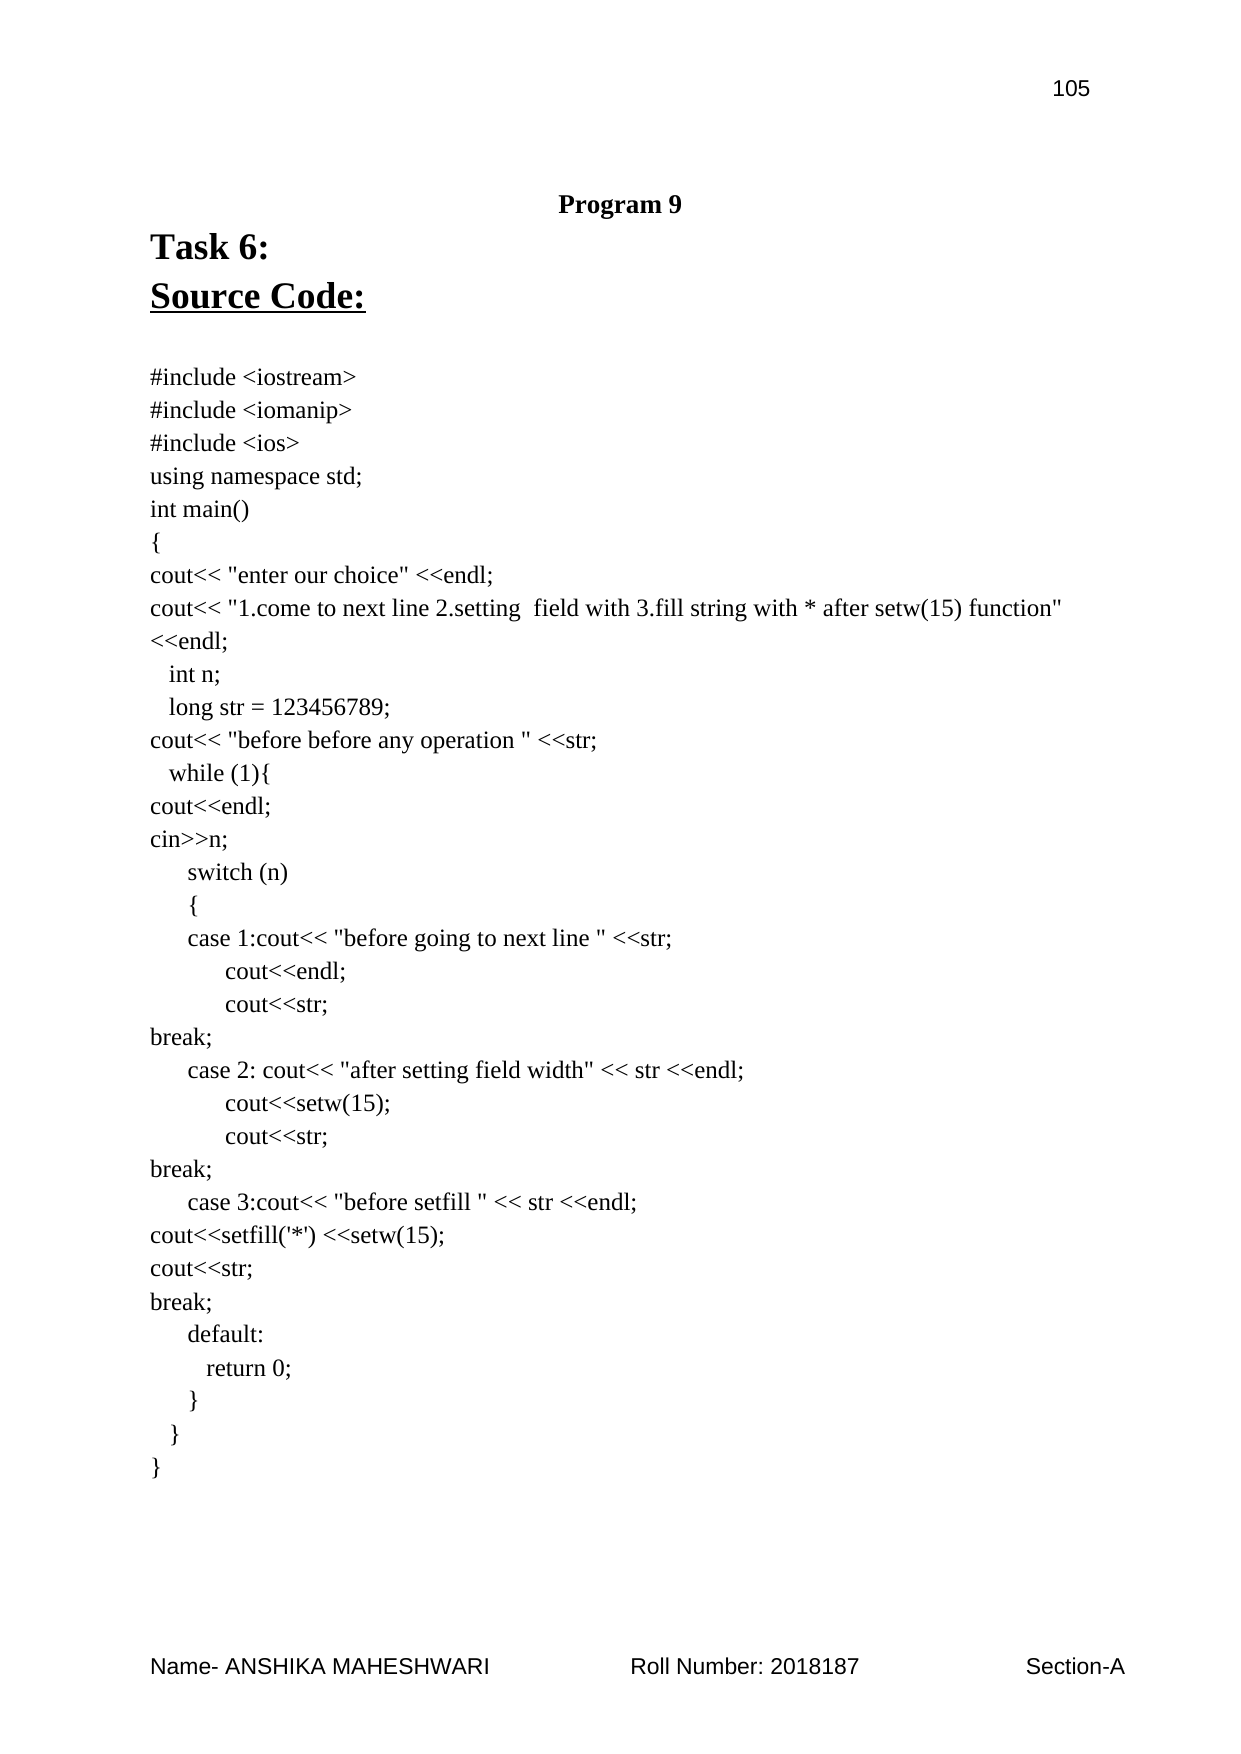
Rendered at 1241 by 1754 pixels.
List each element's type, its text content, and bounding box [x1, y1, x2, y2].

text cout<<endl; [150, 791, 1090, 820]
text #include <iomanip> [150, 395, 1090, 424]
text Source Code: [150, 274, 1090, 317]
text cout<<str; [150, 1253, 1090, 1282]
text } [150, 1419, 1090, 1447]
text using namespace std; [150, 461, 1090, 490]
text switch (n) [150, 857, 1090, 886]
text case 2: cout<< "after setting field width" << str <<endl; [150, 1055, 1090, 1084]
text } [150, 1452, 1090, 1480]
text #include <iostream> [150, 362, 1090, 391]
text Program 9 [150, 188, 1090, 220]
text cout<<str; [150, 1121, 1090, 1150]
text } [150, 1386, 1090, 1414]
text cout<< "before before any operation " <<str; [150, 725, 1090, 754]
text default: [150, 1319, 1090, 1348]
text case 1:cout<< "before going to next line " <<str; [150, 923, 1090, 952]
text cout<< "1.come to next line 2.setting field with 3.fill string with * after setw(15) function" <<endl; [150, 593, 1090, 655]
text cout<<setfill('*') <<setw(15); [150, 1221, 1090, 1249]
text cin>>n; [150, 824, 1090, 853]
text long str = 123456789; [150, 692, 1090, 721]
text break; [150, 1022, 1090, 1051]
text case 3:cout<< "before setfill " << str <<endl; [150, 1187, 1090, 1216]
text cout<<setw(15); [150, 1088, 1090, 1117]
text return 0; [150, 1353, 1090, 1381]
text while (1){ [150, 758, 1090, 787]
text int main() [150, 494, 1090, 523]
text #include <ios> [150, 428, 1090, 457]
text Task 6: [150, 224, 1090, 267]
text cout<<str; [150, 989, 1090, 1018]
text break; [150, 1154, 1090, 1183]
text break; [150, 1287, 1090, 1315]
text { [150, 890, 1090, 919]
text int n; [150, 659, 1090, 688]
text cout<<endl; [150, 956, 1090, 985]
text { [150, 527, 1090, 556]
text cout<< "enter our choice" <<endl; [150, 560, 1090, 589]
